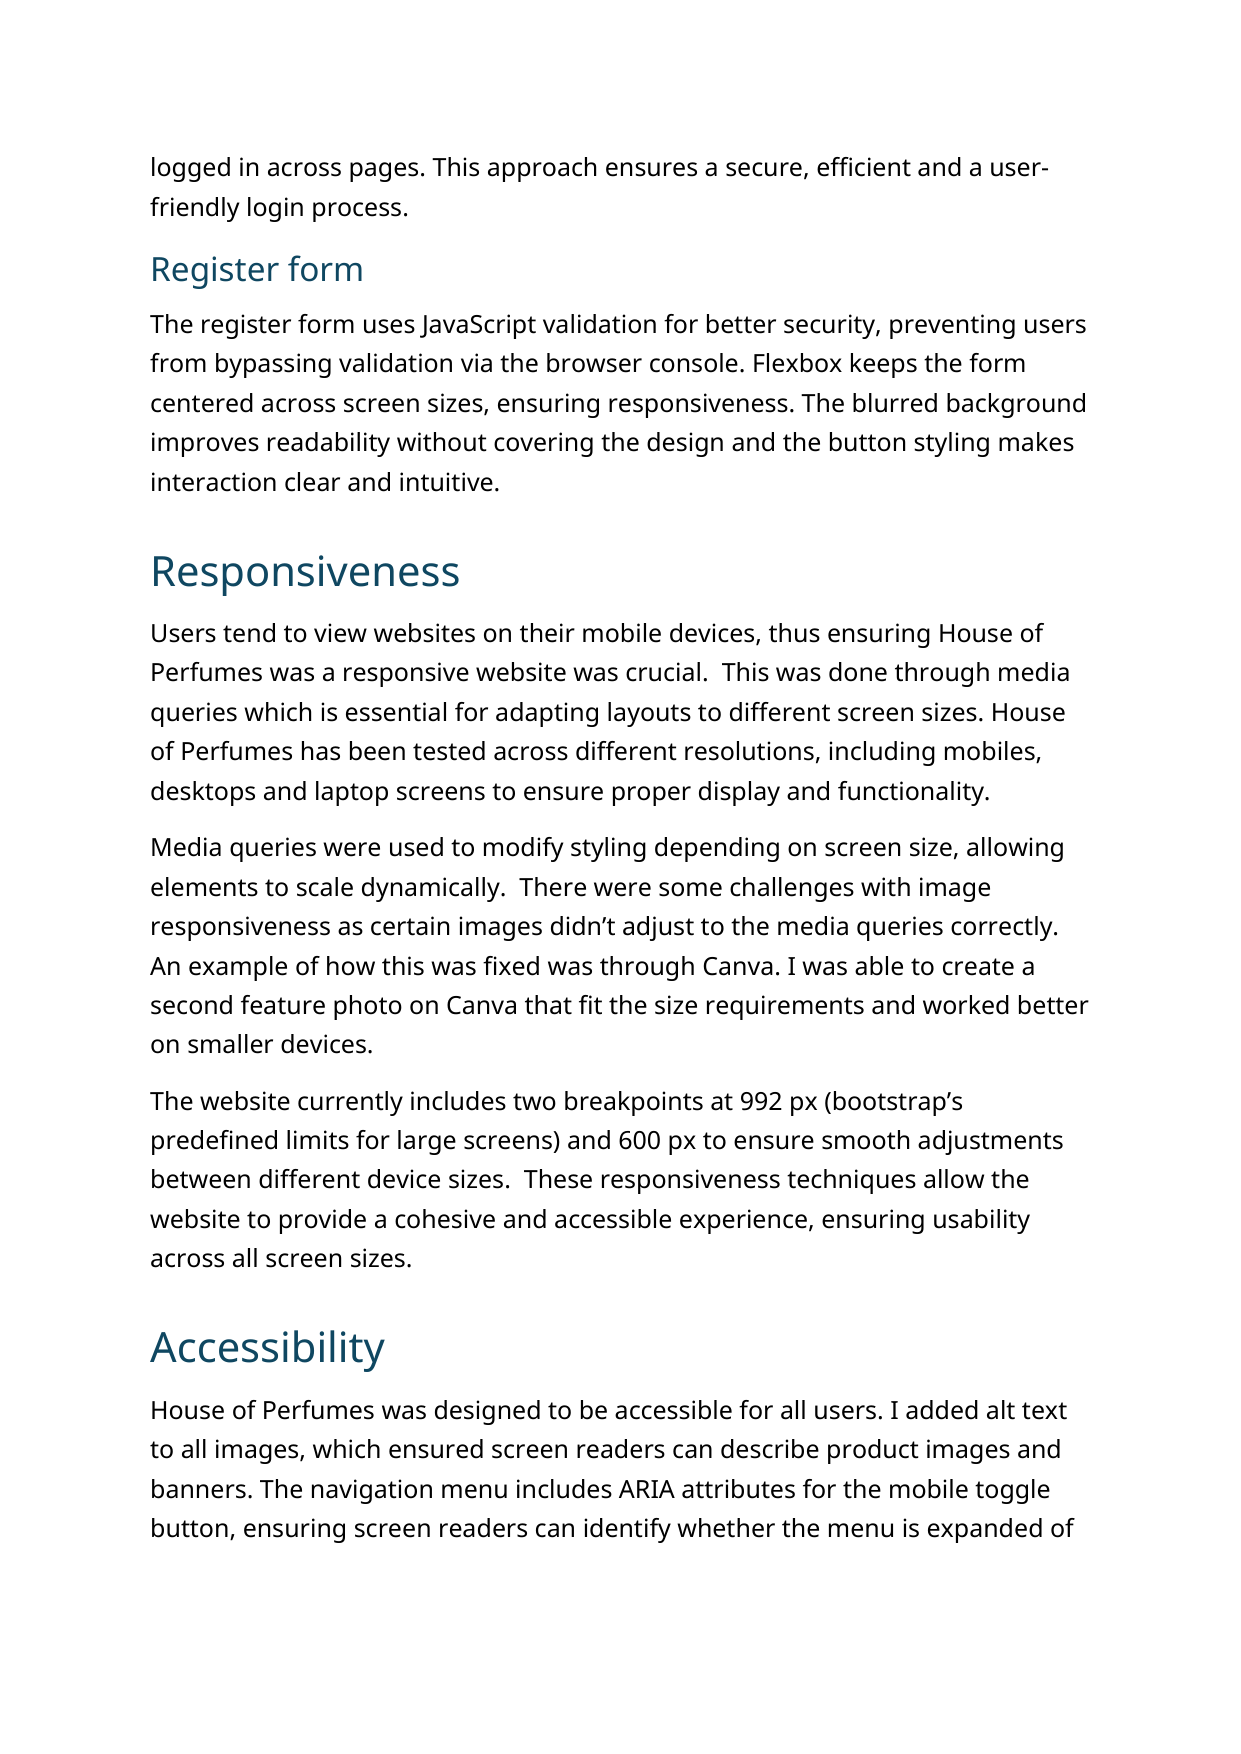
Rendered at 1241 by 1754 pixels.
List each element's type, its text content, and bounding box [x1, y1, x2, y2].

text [150, 150, 1090, 223]
text Users tend to view websites on their mobile devices, thus ensuring House of Perfumes was a responsive website was crucial. This was done through media queries which is essential for adapting layouts to different screen sizes. House of Perfumes has been tested across different resolutions, including mobiles, desktops and laptop screens to ensure proper display and functionality. [150, 616, 1090, 808]
subtitle Responsiveness [150, 541, 1090, 598]
text The register form uses JavaScript validation for better security, preventing users from bypassing validation via the browser console. Flexbox keeps the form centered across screen sizes, ensuring responsiveness. The blurred background improves readability without covering the design and the button styling makes interaction clear and intuitive. [150, 307, 1090, 498]
subtitle Register form [150, 246, 1090, 291]
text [150, 1392, 1090, 1545]
text Media queries were used to modify styling depending on screen size, allowing elements to scale dynamically. There were some challenges with image responsiveness as certain images didn’t adjust to the media queries correctly. An example of how this was fixed was through Canva. I was able to create a second feature photo on Canva that fit the size requirements and worked better on smaller devices. [150, 830, 1090, 1061]
text The website currently includes two breakpoints at 992 px (bootstrap’s predefined limits for large screens) and 600 px to ensure smooth adjustments between different device sizes. These responsiveness techniques allow the website to provide a cohesive and accessible experience, ensuring usability across all screen sizes. [150, 1083, 1090, 1275]
subtitle Accessibility [150, 1318, 1090, 1375]
